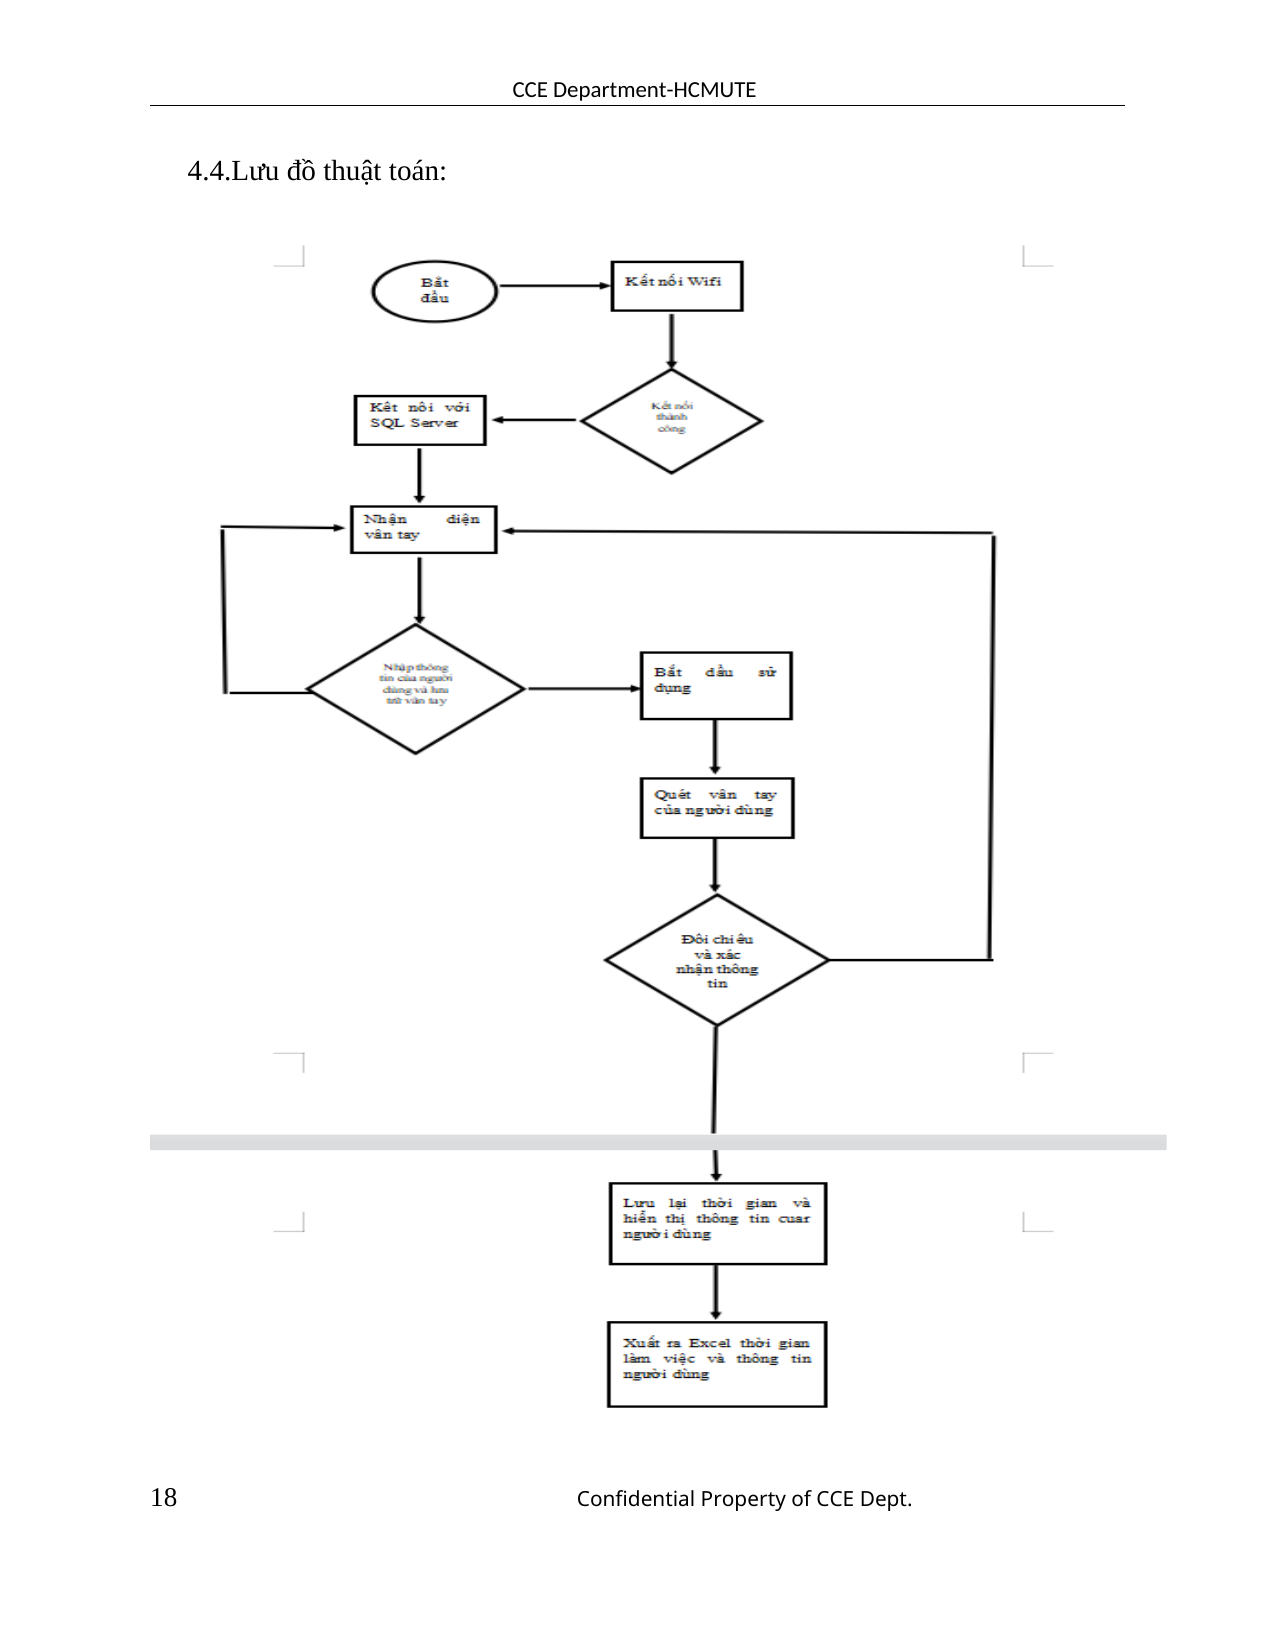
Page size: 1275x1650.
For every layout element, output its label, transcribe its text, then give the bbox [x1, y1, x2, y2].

picture [150, 224, 1167, 1434]
list 4.4.Lưu đồ thuật toán: [187, 153, 1125, 187]
